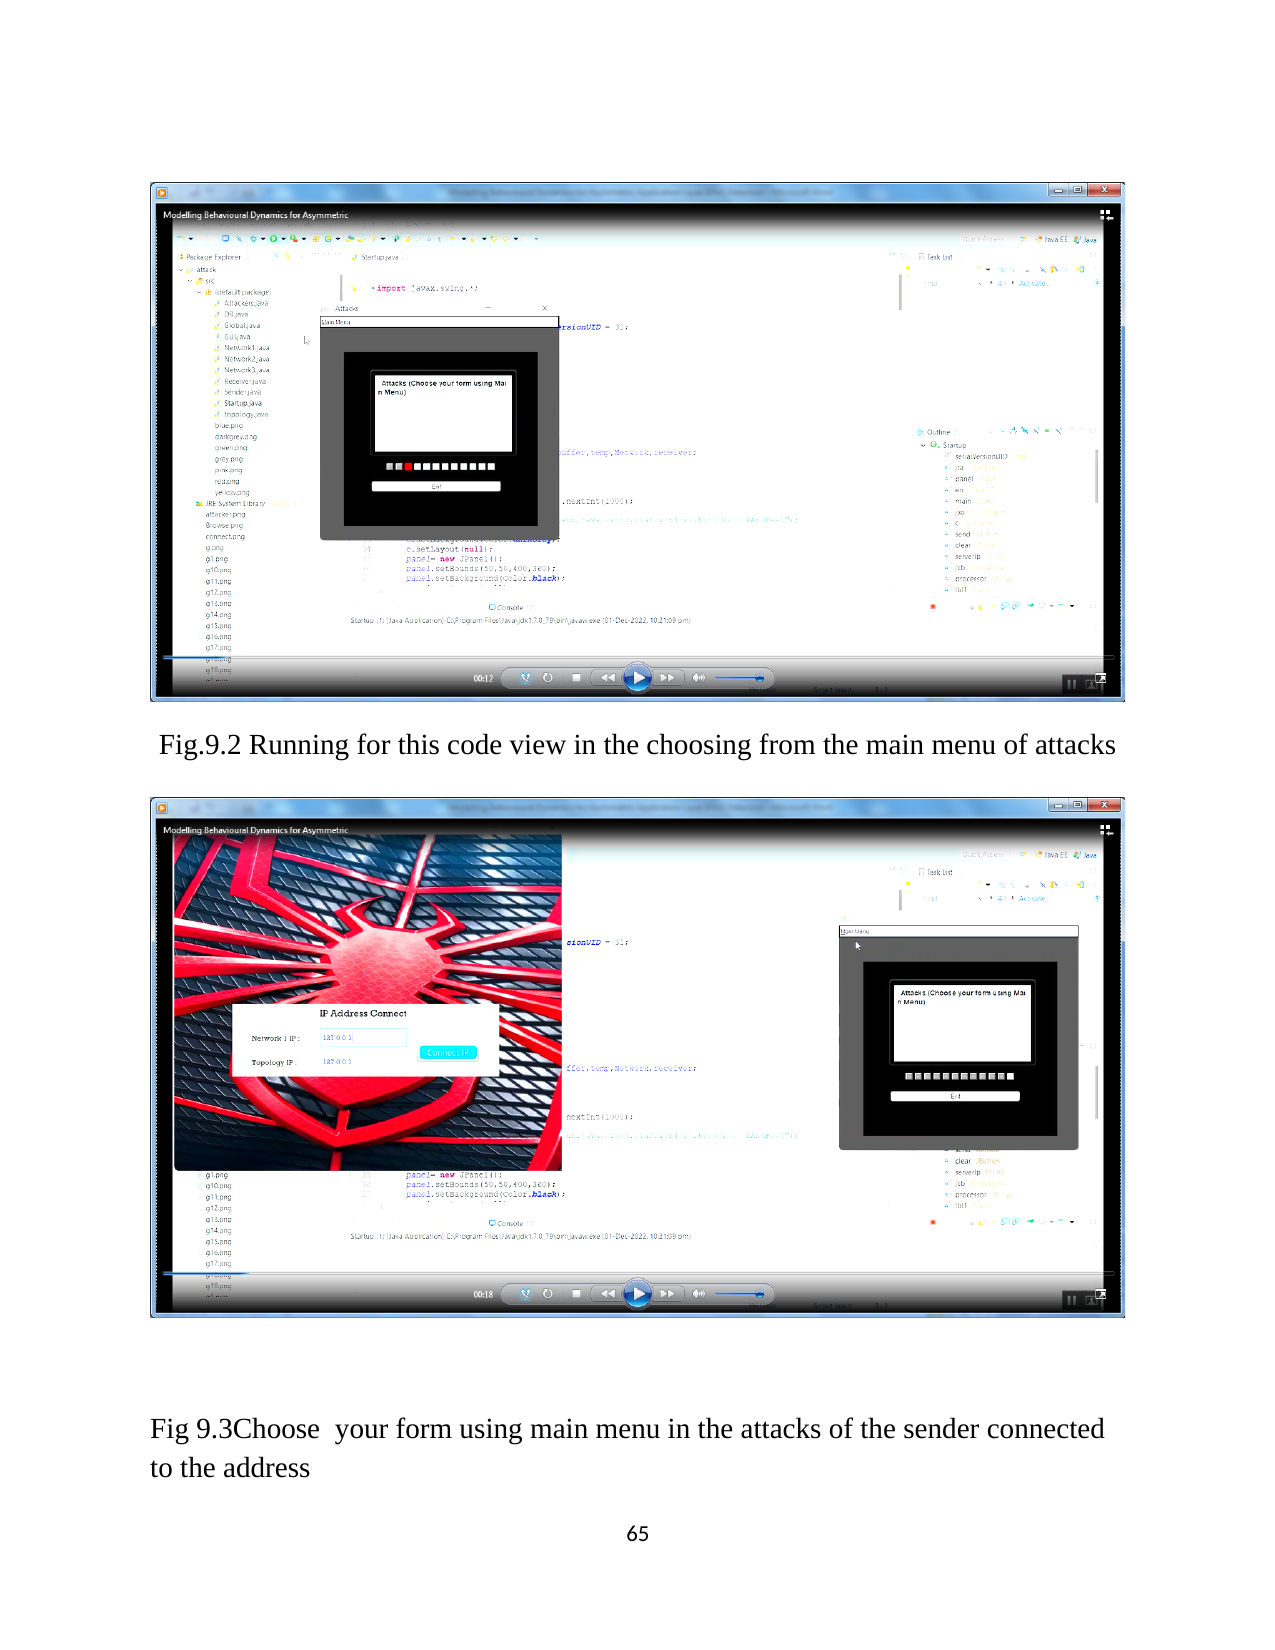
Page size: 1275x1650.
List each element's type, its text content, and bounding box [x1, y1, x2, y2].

picture [150, 182, 1125, 702]
picture [150, 797, 1125, 1318]
text Fig 9.3Choose your form using main menu in the attacks of the sender connected to the address [150, 1412, 1125, 1484]
text Fig.9.2 Running for this code view in the choosing from the main menu of attacks [150, 727, 1125, 760]
